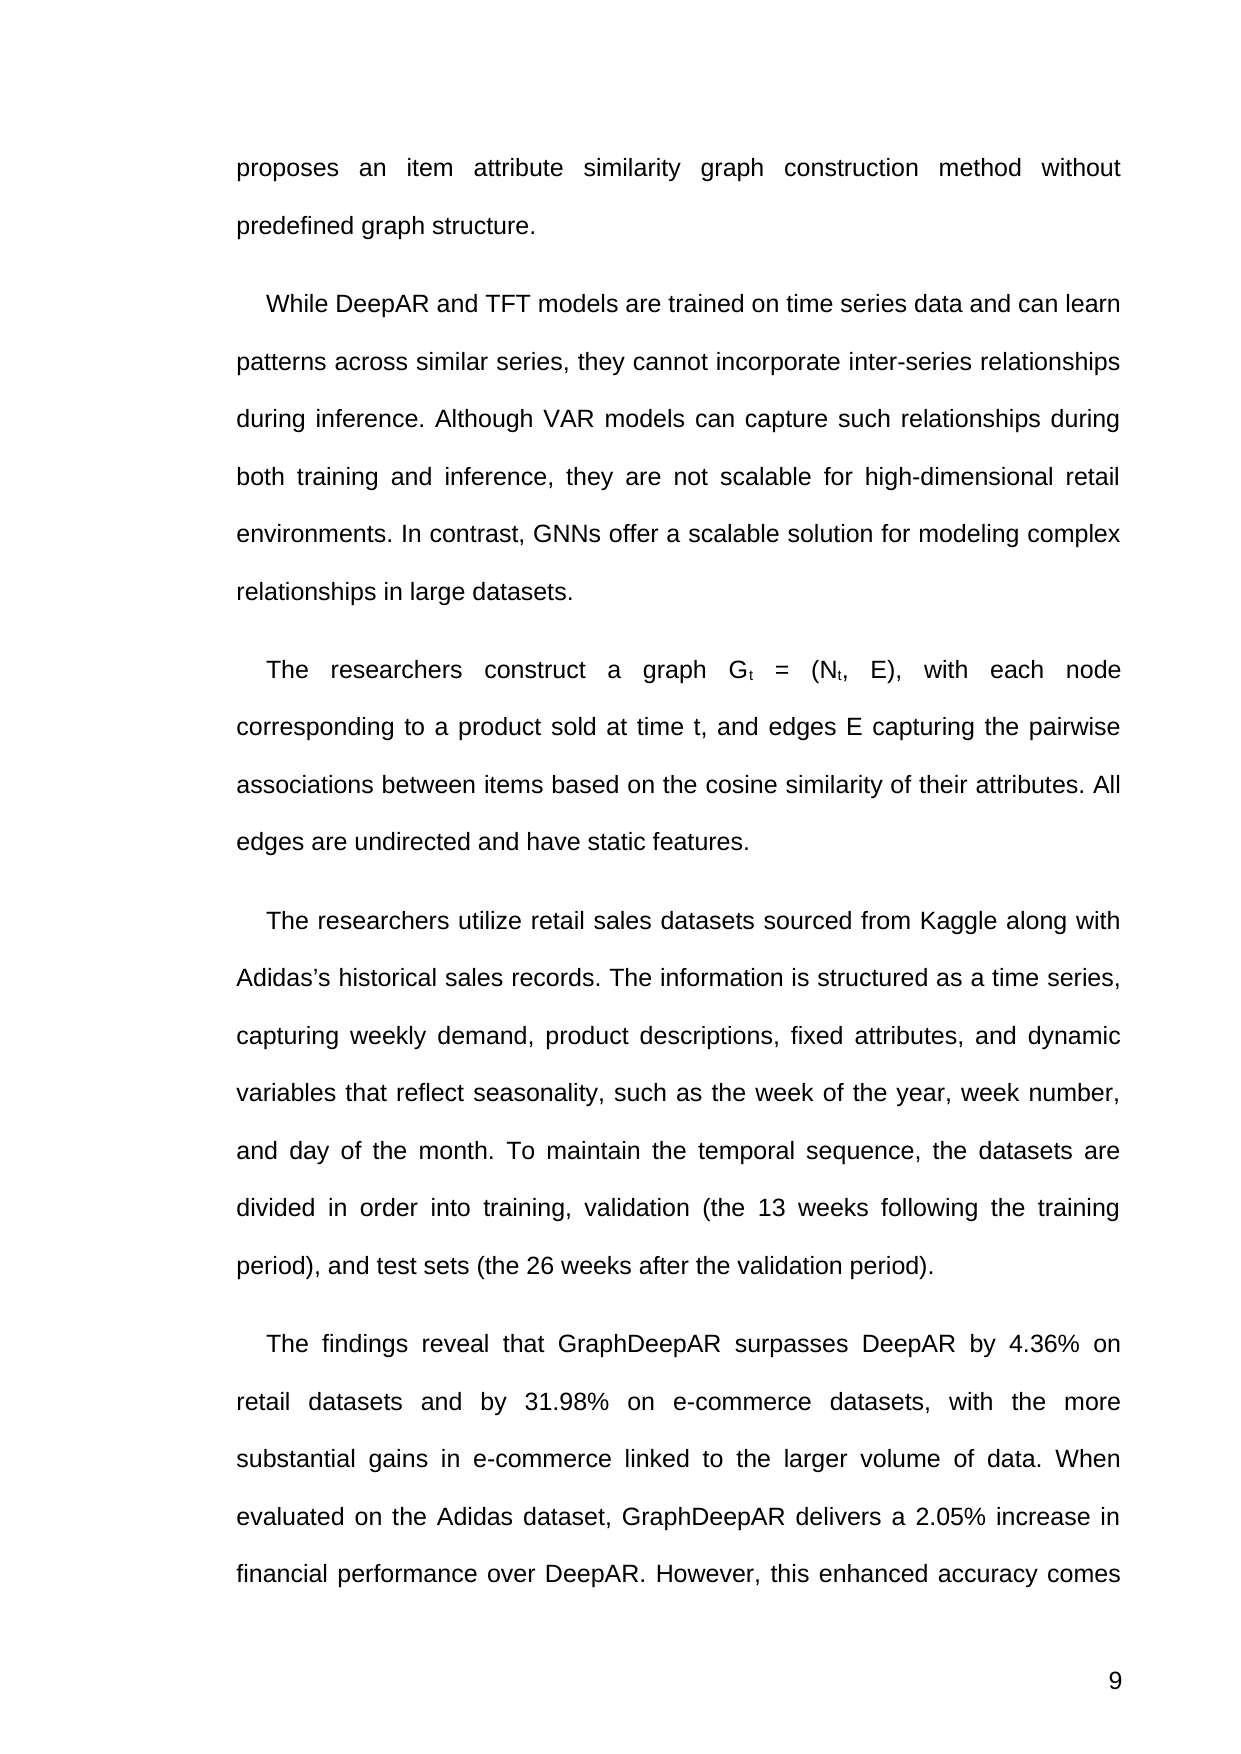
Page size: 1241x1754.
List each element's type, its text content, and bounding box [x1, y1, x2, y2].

text While DeepAR and TFT models are trained on time series data and can learn patterns across similar series, they cannot incorporate inter-series relationships during inference. Although VAR models can capture such relationships during both training and inference, they are not scalable for high-dimensional retail environments. In contrast, GNNs offer a scalable solution for modeling complex relationships in large datasets. [236, 289, 1122, 605]
text The researchers utilize retail sales datasets sourced from Kaggle along with Adidas’s historical sales records. The information is structured as a time series, capturing weekly demand, product descriptions, fixed attributes, and dynamic variables that reflect seasonality, such as the week of the year, week number, and day of the month. To maintain the temporal sequence, the datasets are divided in order into training, validation (the 13 weeks following the training period), and test sets (the 26 weeks after the validation period). [236, 906, 1122, 1279]
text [236, 153, 1122, 239]
text The researchers construct a graph Gt = (Nt, E), with each node corresponding to a product sold at time t, and edges E capturing the pairwise associations between items based on the cosine similarity of their attributes. All edges are undirected and have static features. [236, 655, 1122, 856]
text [236, 1329, 1122, 1588]
